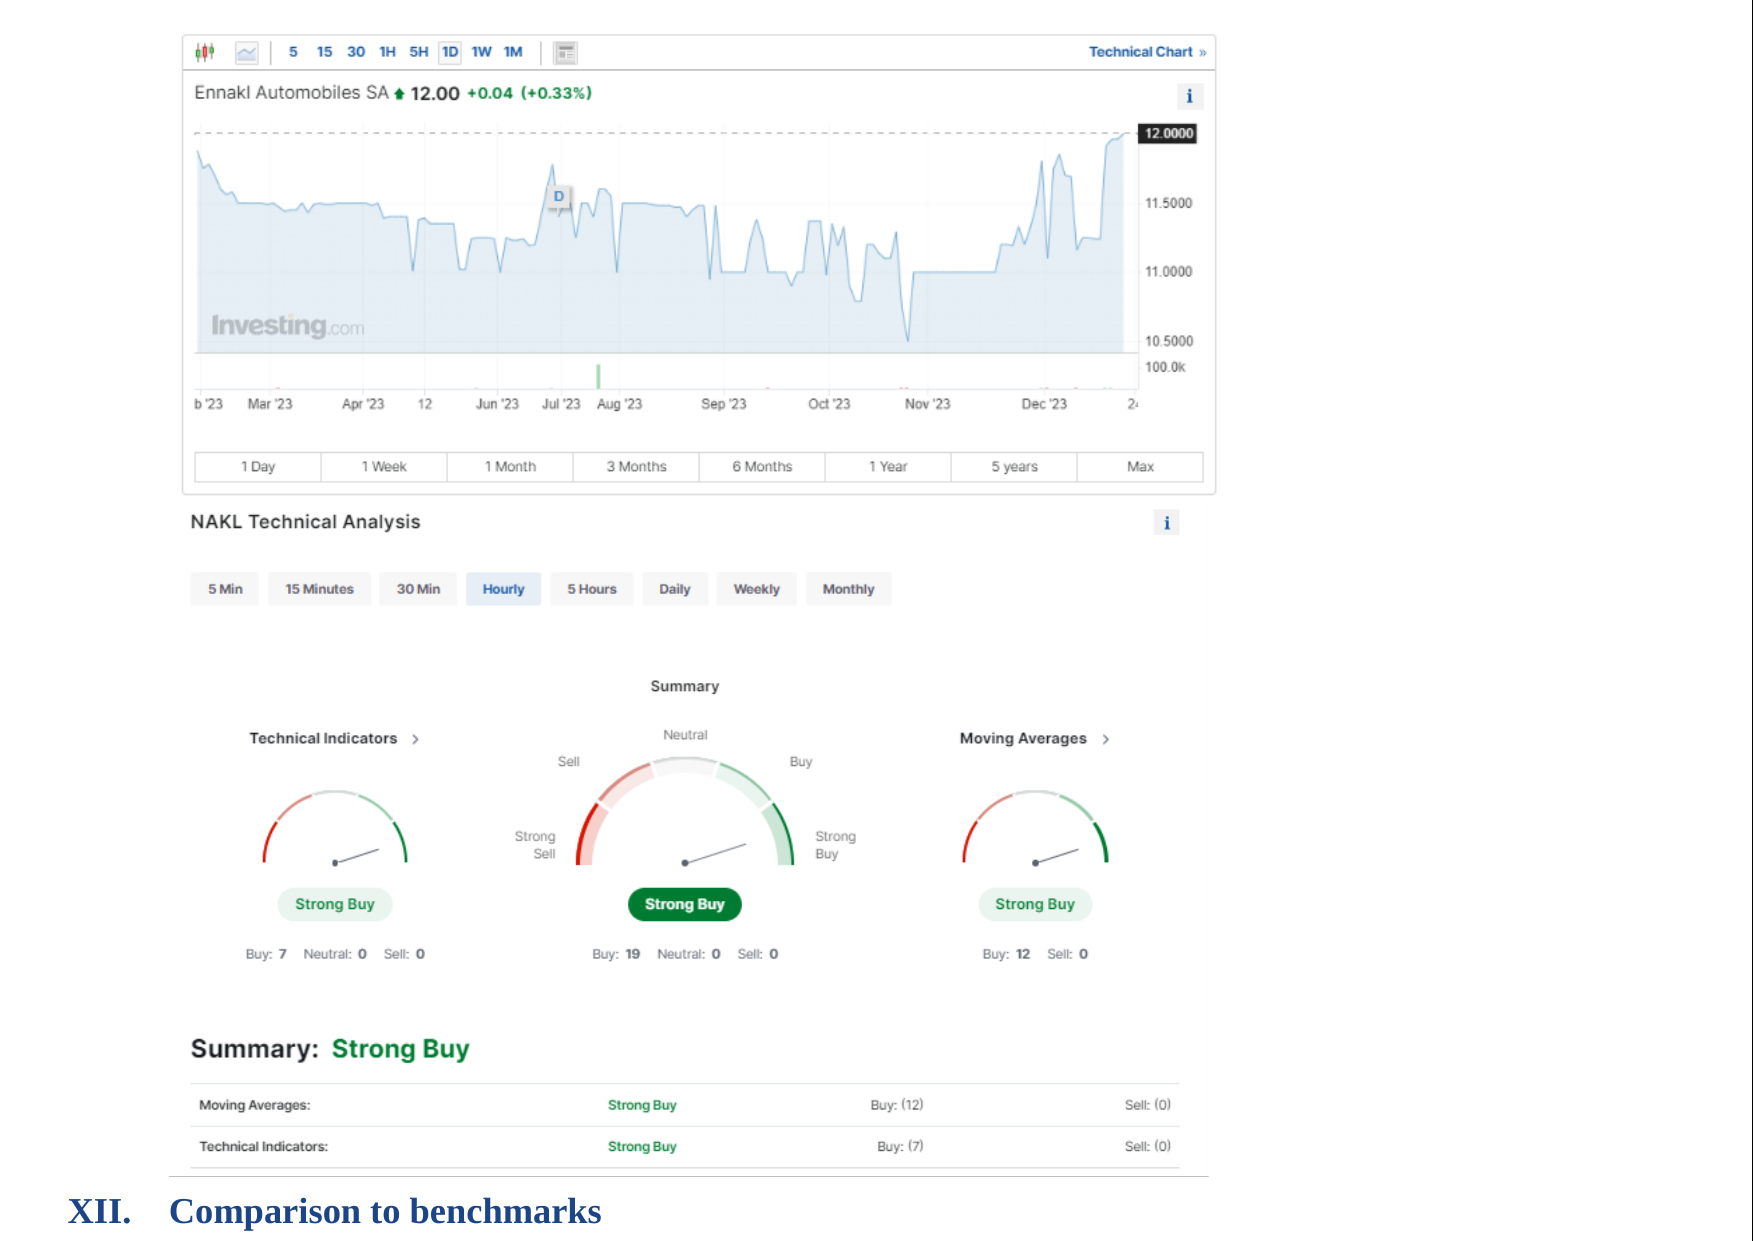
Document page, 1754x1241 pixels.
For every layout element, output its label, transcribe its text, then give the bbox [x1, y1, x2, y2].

picture [168, 26, 1232, 1178]
subtitle Comparison to benchmarks [131, 1189, 1704, 1231]
